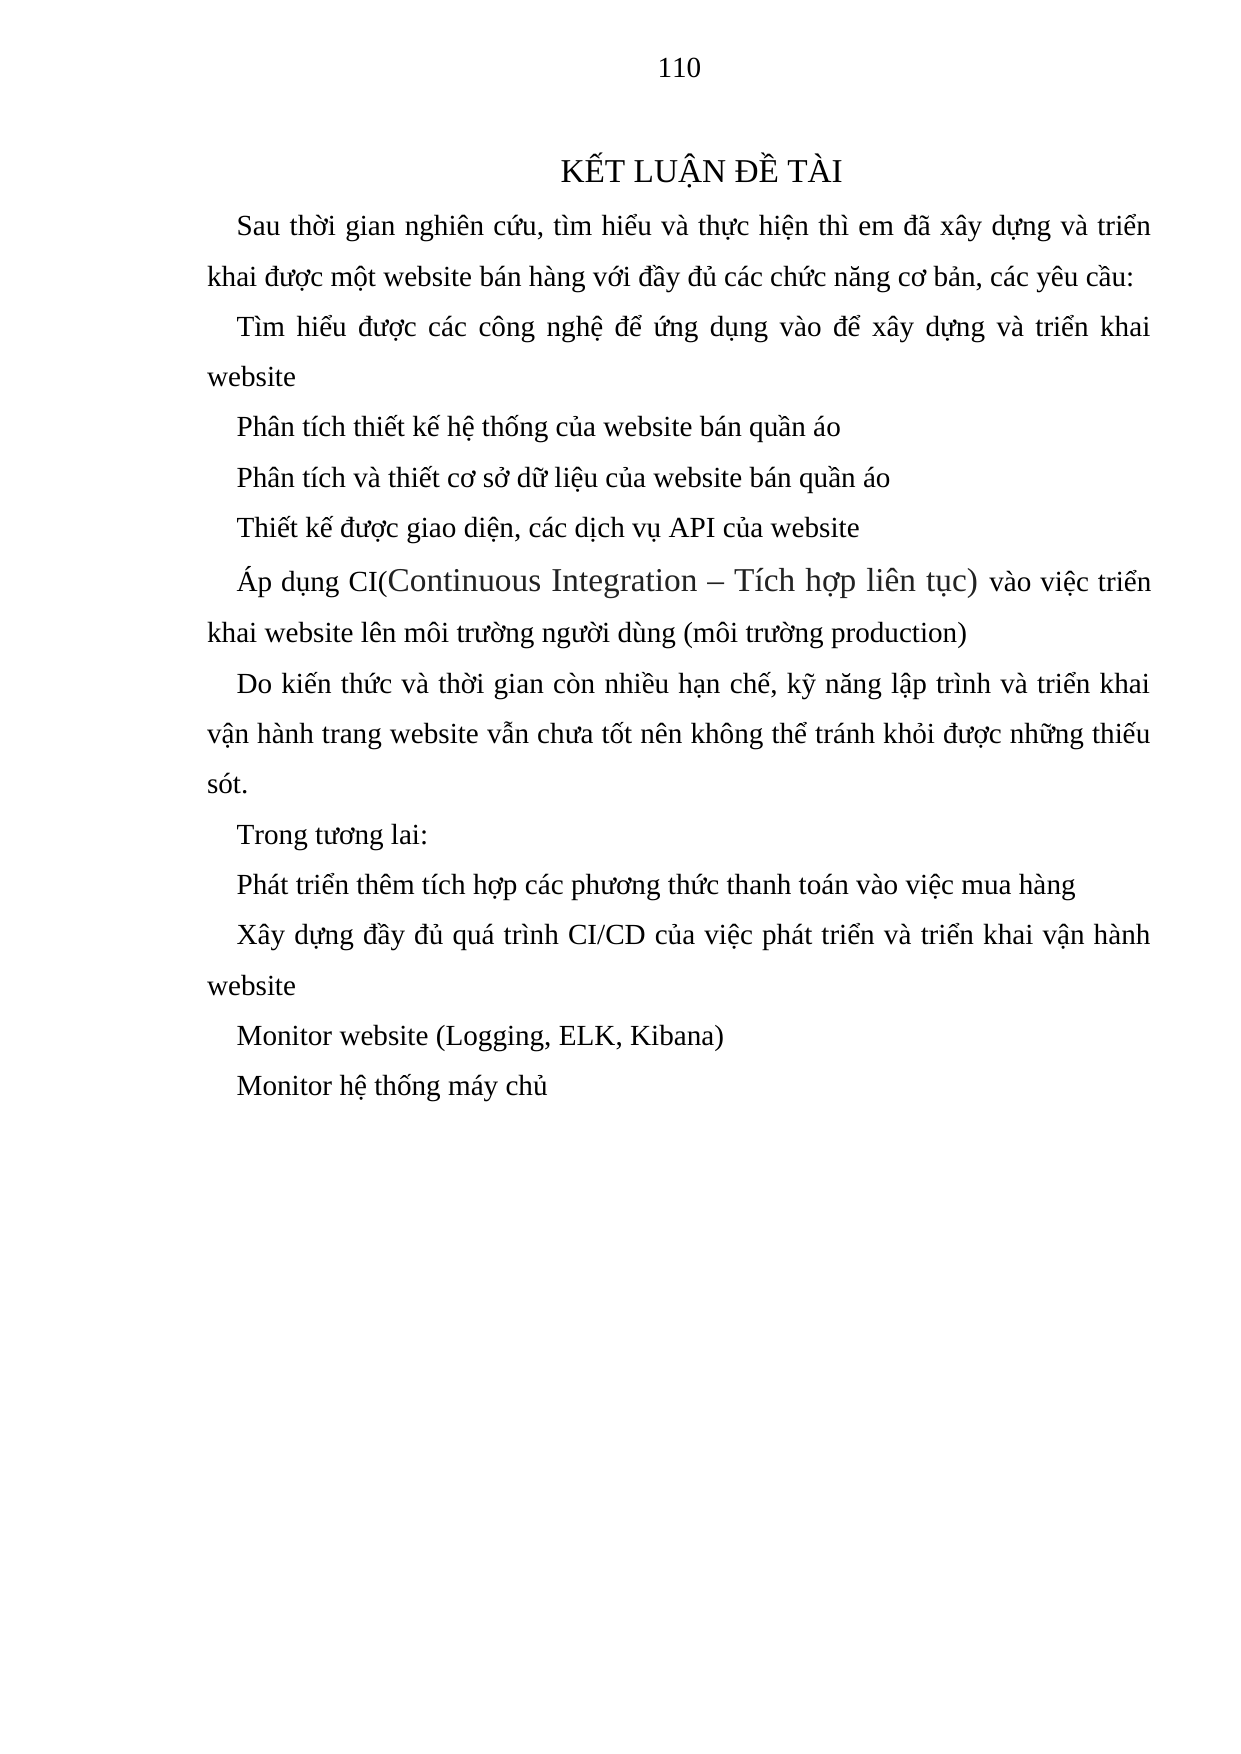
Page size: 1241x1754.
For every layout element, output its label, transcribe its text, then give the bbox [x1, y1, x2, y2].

text Do kiến thức và thời gian còn nhiều hạn chế, kỹ năng lập trình và triển khai vận hành trang website vẫn chưa tốt nên không thể tránh khỏi được những thiếu sót. [207, 666, 1152, 800]
text Phát triển thêm tích hợp các phương thức thanh toán vào việc mua hàng [207, 867, 1152, 901]
text Monitor hệ thống máy chủ [207, 1068, 1152, 1102]
text Thiết kế được giao diện, các dịch vụ API của website [207, 510, 1152, 544]
text Phân tích thiết kế hệ thống của website bán quần áo [207, 409, 1152, 443]
text Phân tích và thiết cơ sở dữ liệu của website bán quần áo [207, 460, 1152, 493]
text Monitor website (Logging, ELK, Kibana) [207, 1018, 1152, 1052]
subtitle KẾT LUẬN ĐỀ TÀI [252, 151, 1152, 189]
text Áp dụng CI(Continuous Integration – Tích hợp liên tục) vào việc triển khai website lên môi trường người dùng (môi trường production) [207, 561, 1152, 649]
text Tìm hiểu được các công nghệ để ứng dụng vào để xây dựng và triển khai website [207, 309, 1152, 393]
text Trong tương lai: [207, 817, 1152, 850]
text Sau thời gian nghiên cứu, tìm hiểu và thực hiện thì em đã xây dựng và triển khai được một website bán hàng với đầy đủ các chức năng cơ bản, các yêu cầu: [207, 208, 1152, 292]
text Xây dựng đầy đủ quá trình CI/CD của việc phát triển và triển khai vận hành website [207, 917, 1152, 1001]
